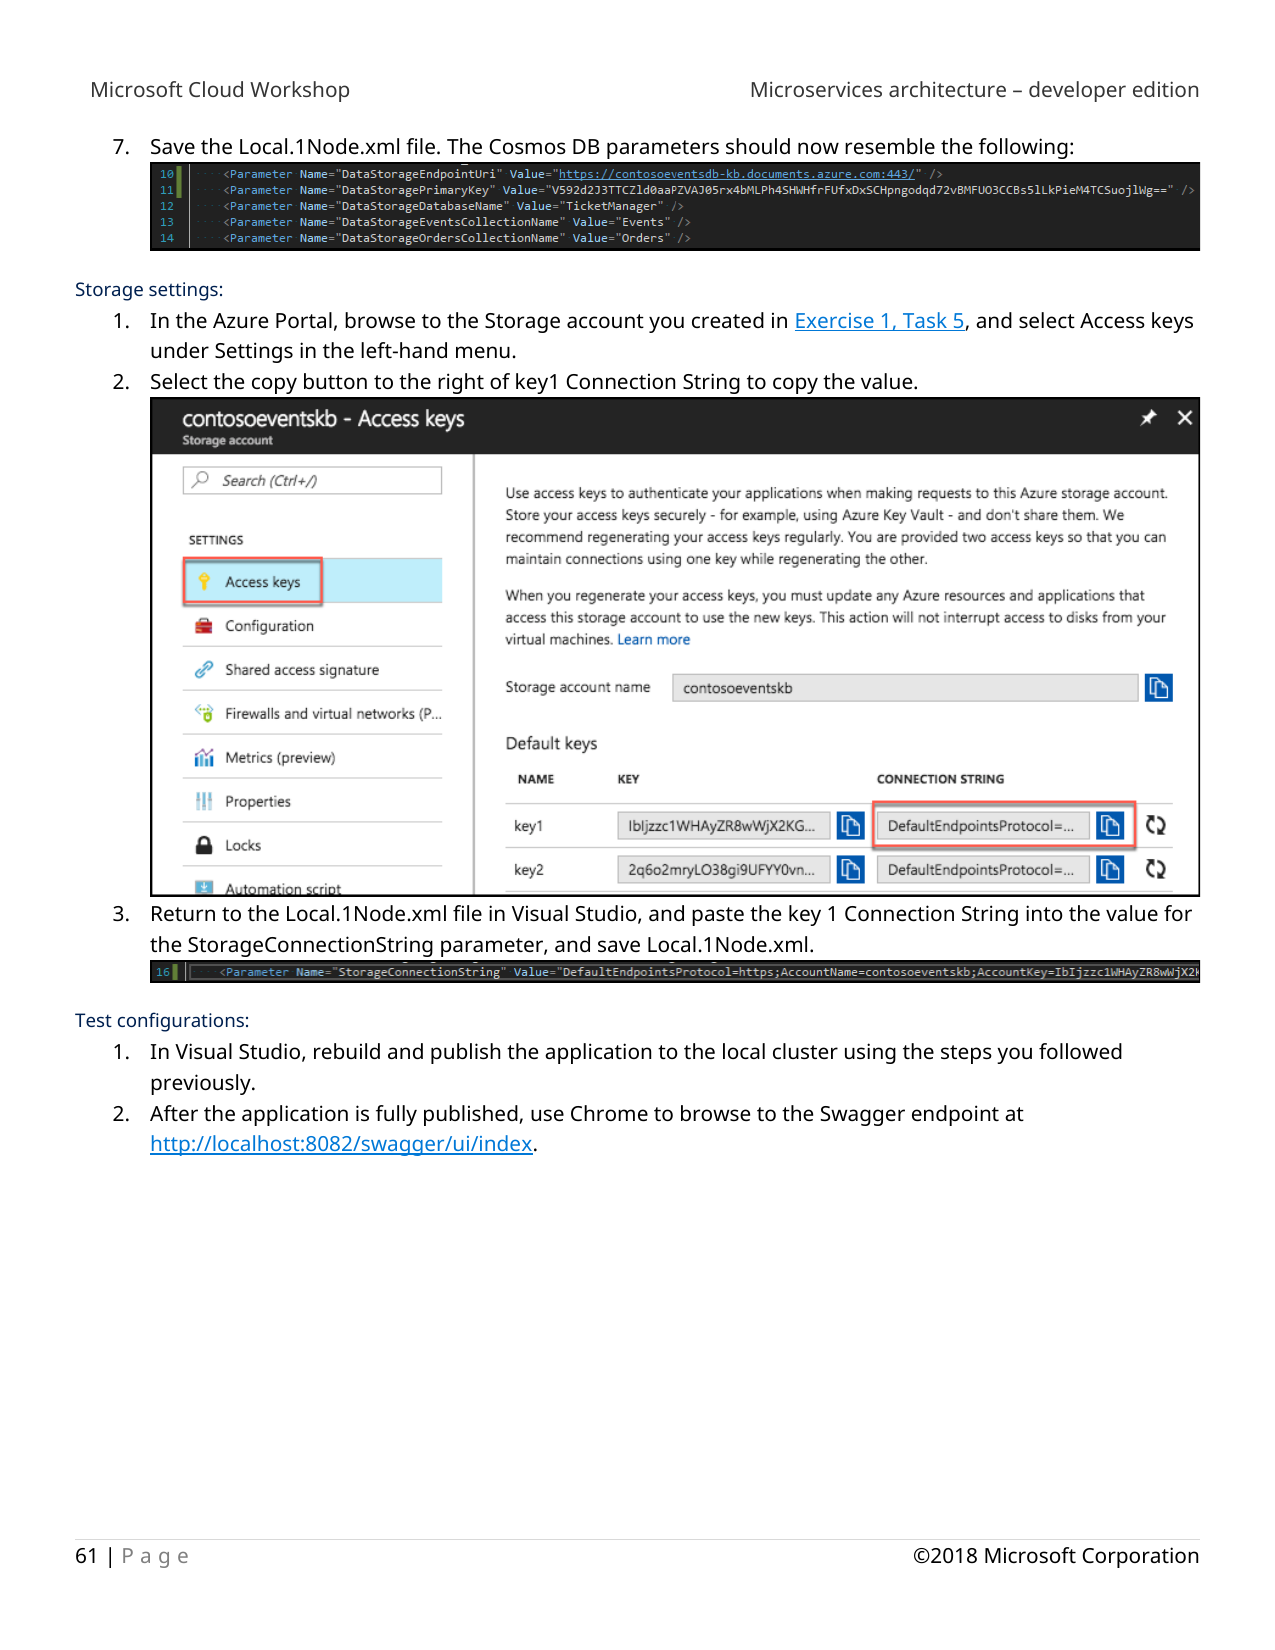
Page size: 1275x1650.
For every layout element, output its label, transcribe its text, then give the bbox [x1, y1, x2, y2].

picture [150, 162, 1200, 251]
list Return to the Local.1Node.xml file in Visual Studio, and paste the key 1 Connection String into the value for the StorageConnectionString parameter, and save Local.1Node.xml. [112, 899, 1200, 989]
text Storage settings: [75, 276, 1200, 302]
list In the Azure Portal, browse to the Storage account you created in Exercise 1, Task 5, and select Access keys under Settings in the left-hand menu. [112, 306, 1200, 365]
text Test configurations: [75, 1008, 1200, 1033]
list After the application is fully published, use Chrome to browse to the Swagger endpoint at http://localhost:8082/swagger/ui/index. [112, 1099, 1200, 1158]
list In Visual Studio, rebuild and publish the application to the local cluster using the steps you followed previously. [112, 1037, 1200, 1097]
picture [150, 960, 1200, 983]
picture [150, 397, 1200, 897]
